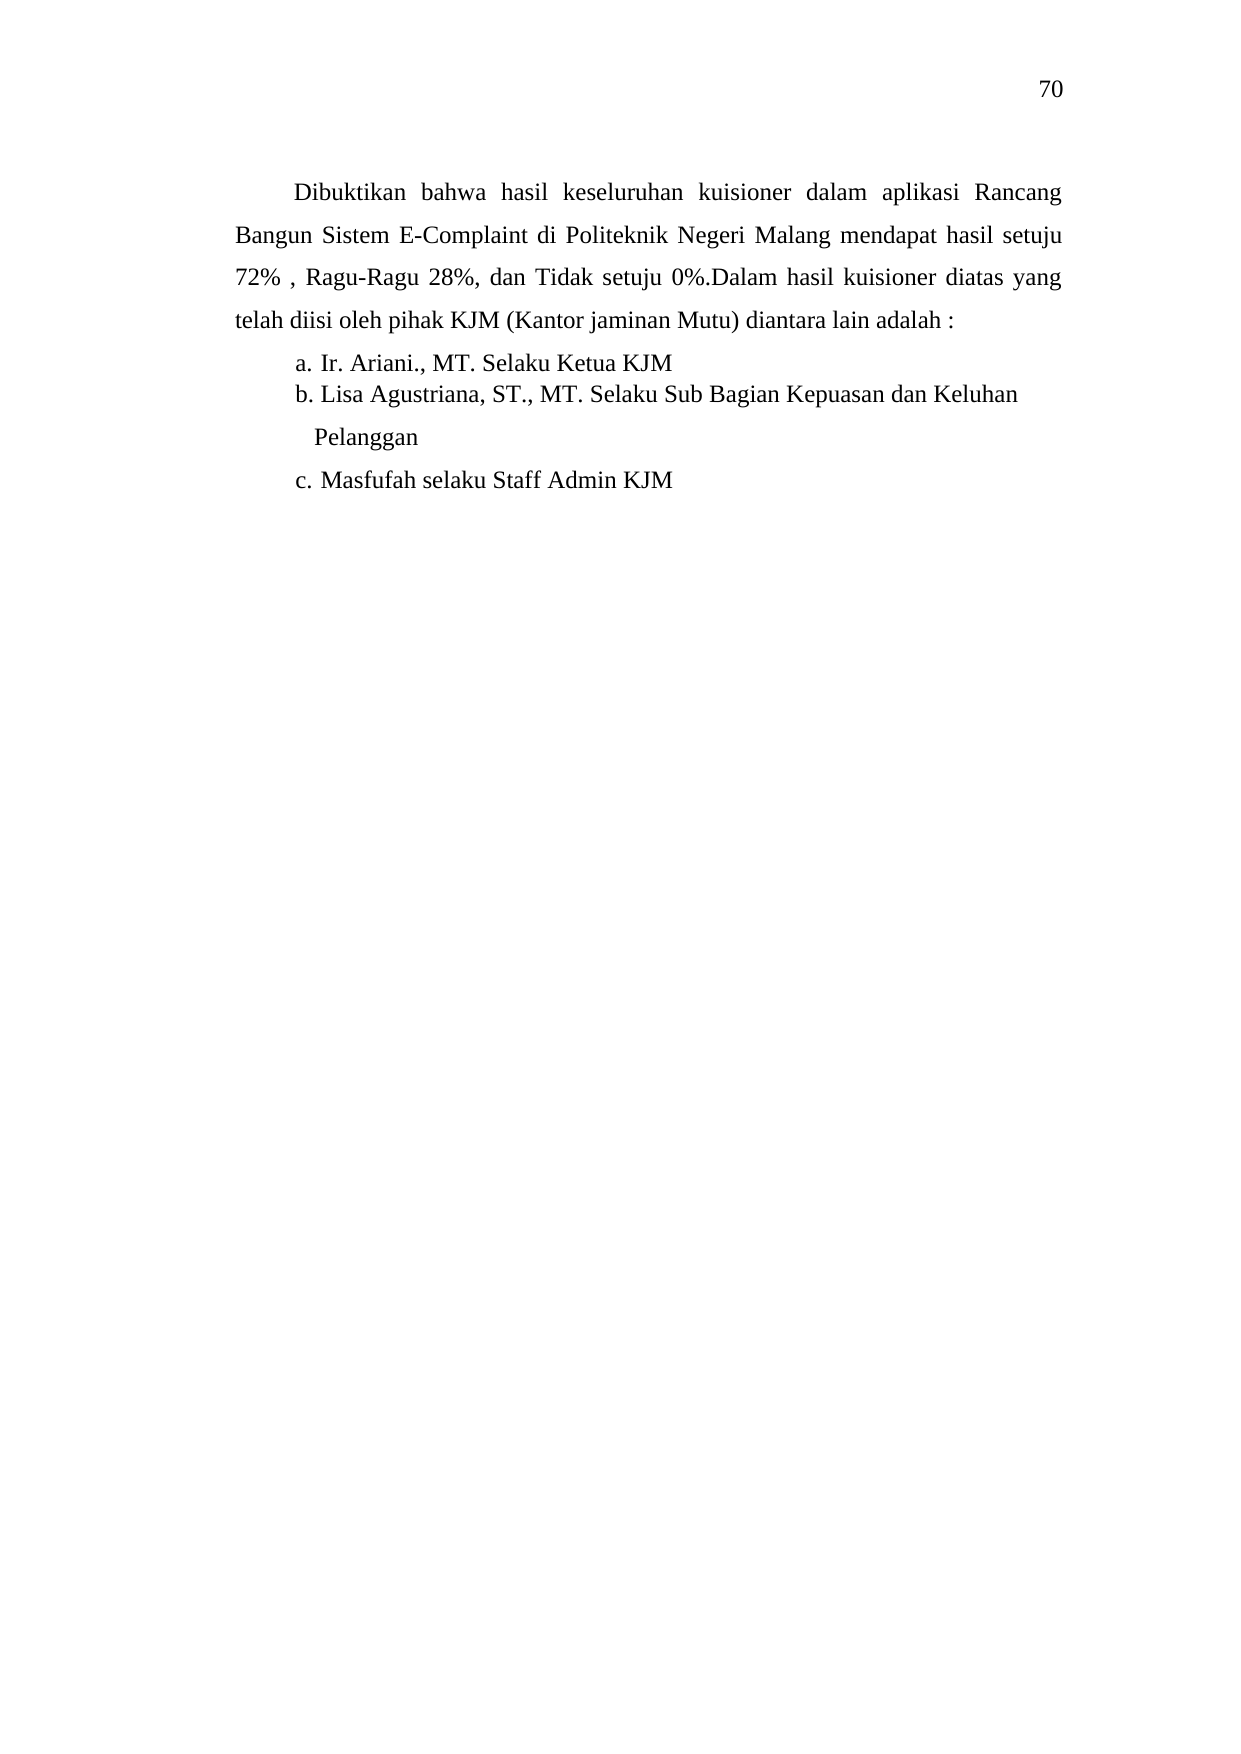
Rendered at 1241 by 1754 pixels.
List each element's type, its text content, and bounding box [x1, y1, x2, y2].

list Ir. Ariani., MT. Selaku Ketua KJM [295, 348, 1139, 376]
text Dibuktikan bahwa hasil keseluruhan kuisioner dalam aplikasi Rancang Bangun Sistem E-Complaint di Politeknik Negeri Malang mendapat hasil setuju 72% , Ragu-Ragu 28%, dan Tidak setuju 0%.Dalam hasil kuisioner diatas yang telah diisi oleh pihak KJM (Kantor jaminan Mutu) diantara lain adalah : [235, 177, 1063, 333]
list Lisa Agustriana, ST., MT. Selaku Sub Bagian Kepuasan dan Keluhan [295, 379, 1139, 408]
text Pelanggan [295, 422, 1139, 451]
list Masfufah selaku Staff Admin KJM [295, 465, 1139, 494]
